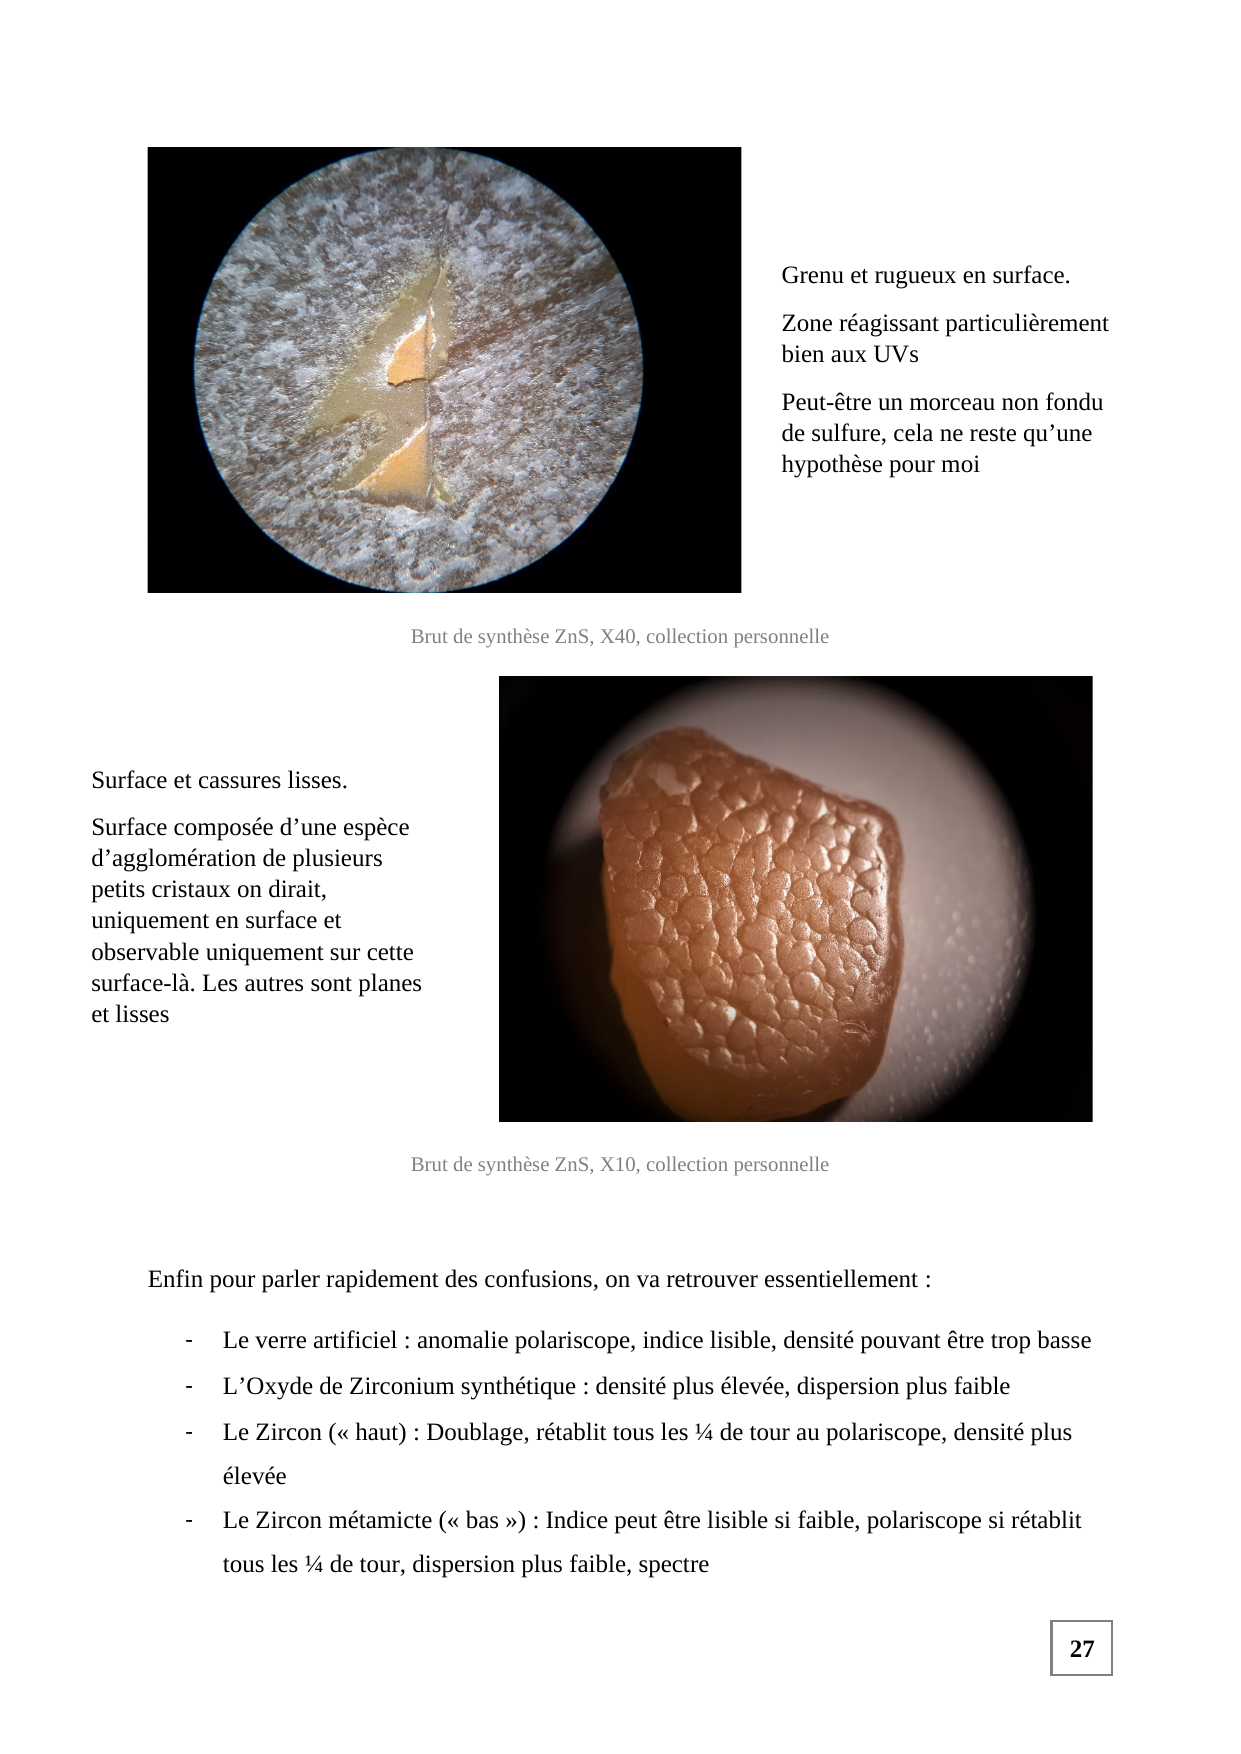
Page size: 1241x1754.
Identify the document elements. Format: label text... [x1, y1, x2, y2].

list L’Oxyde de Zirconium synthétique : densité plus élevée, dispersion plus faible [185, 1370, 1093, 1401]
list Le Zircon (« haut) : Doublage, rétablit tous les ¼ de tour au polariscope, densité plus élevée [185, 1416, 1093, 1489]
picture [499, 676, 1093, 1122]
text Brut de synthèse ZnS, X10, collection personnelle [148, 1152, 1093, 1176]
list Le verre artificiel : anomalie polariscope, indice lisible, densité pouvant être trop basse [185, 1324, 1093, 1355]
picture [147, 147, 742, 593]
text Brut de synthèse ZnS, X40, collection personnelle [148, 623, 1093, 648]
list Le Zircon métamicte (« bas ») : Indice peut être lisible si faible, polariscope si rétablit tous les ¼ de tour, dispersion plus faible, spectre [185, 1504, 1093, 1577]
text Enfin pour parler rapidement des confusions, on va retrouver essentiellement : [148, 1264, 1093, 1293]
